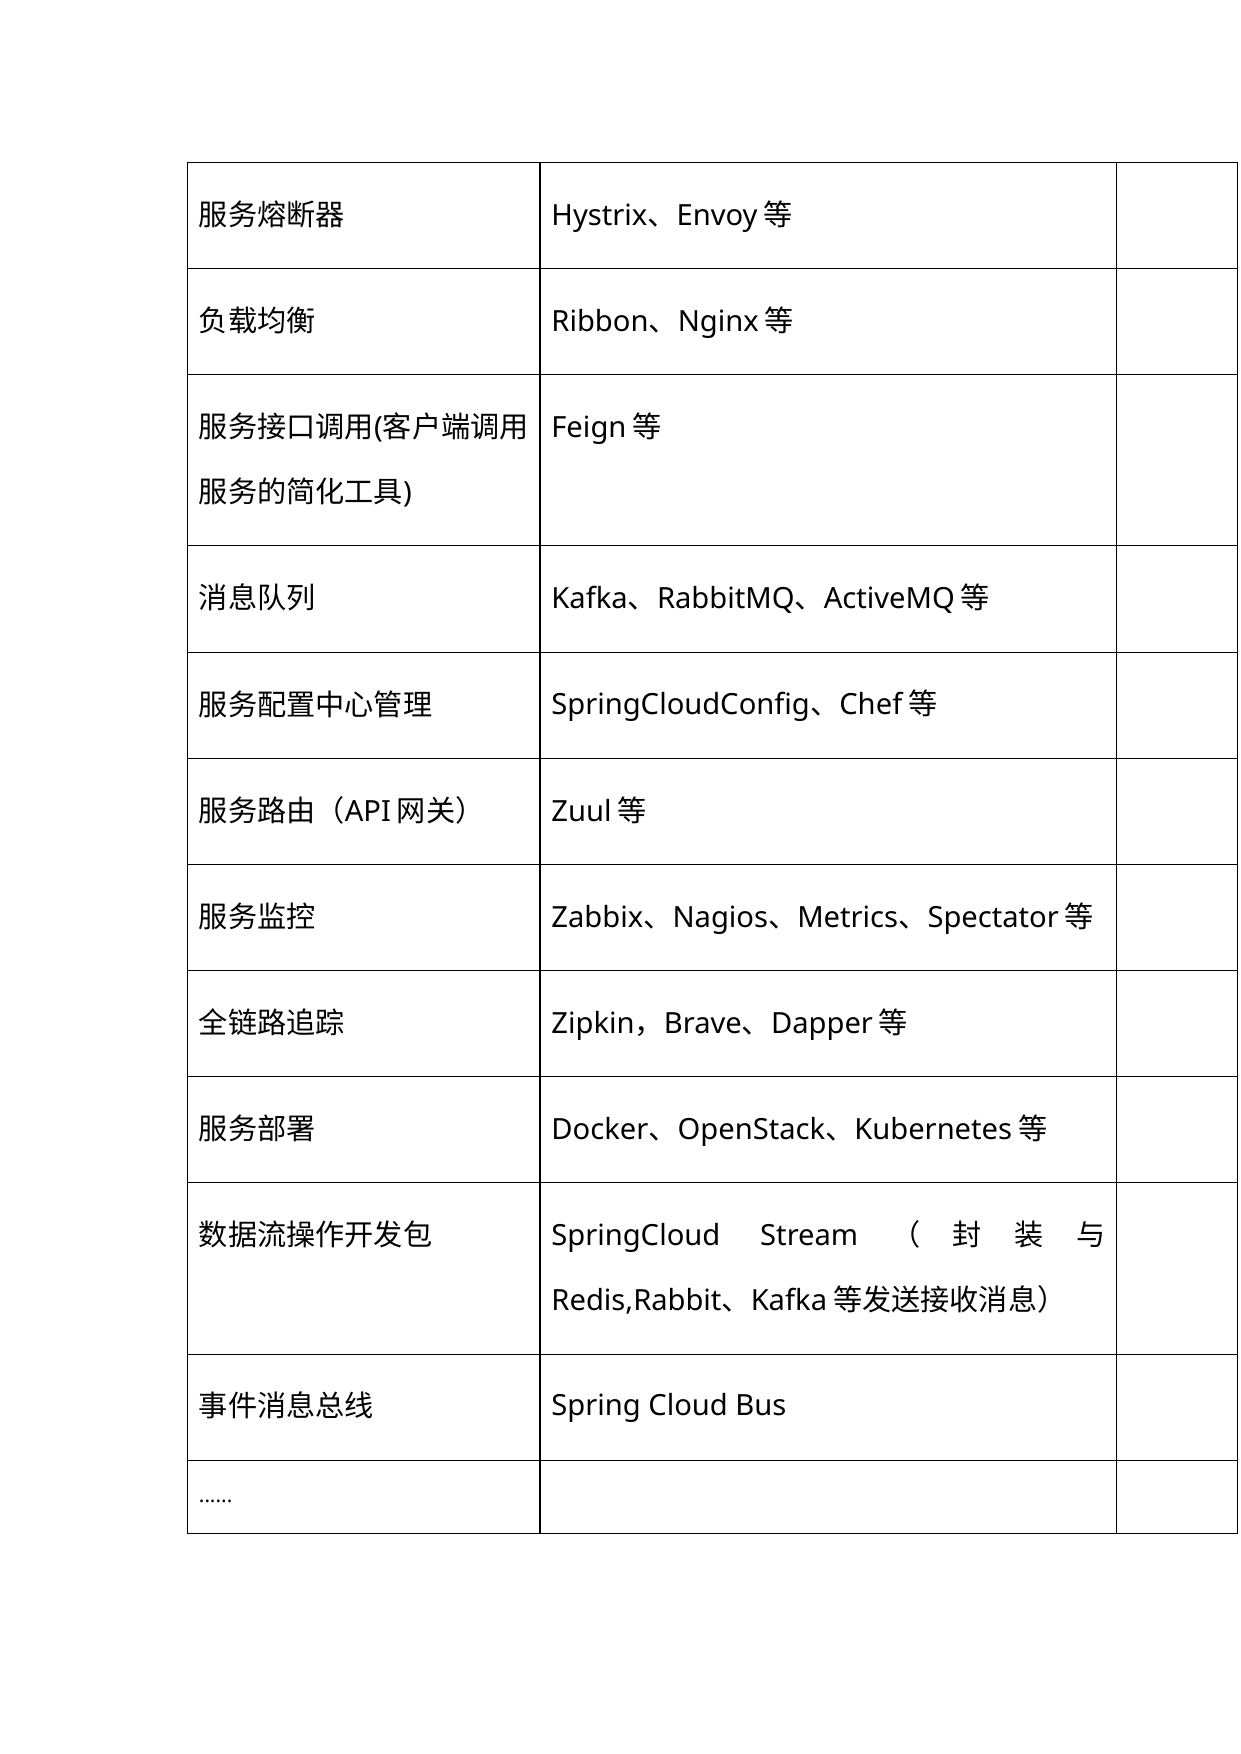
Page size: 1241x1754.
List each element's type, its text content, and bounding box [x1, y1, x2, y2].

table_cell [1117, 971, 1237, 1076]
table_cell Docker、OpenStack、Kubernetes等 [541, 1077, 1116, 1182]
table_cell Zipkin，Brave、Dapper等 [541, 971, 1116, 1076]
table_cell 事件消息总线 [188, 1355, 539, 1459]
table_cell Hystrix、Envoy等 [541, 163, 1116, 268]
table_cell 负载均衡 [188, 269, 539, 374]
table_cell 服务部署 [188, 1077, 539, 1182]
table_cell [1117, 1461, 1237, 1533]
table_cell 服务监控 [188, 865, 539, 970]
table_cell 全链路追踪 [188, 971, 539, 1076]
table_cell [1117, 653, 1237, 758]
table_cell [1117, 1183, 1237, 1353]
table_cell Kafka、RabbitMQ、ActiveMQ等 [541, 546, 1116, 652]
table_cell ...... [188, 1461, 539, 1533]
table_cell [1117, 759, 1237, 864]
table_cell Zabbix、Nagios、Metrics、Spectator等 [541, 865, 1116, 970]
table_cell [1117, 1355, 1237, 1459]
table_cell 数据流操作开发包 [188, 1183, 539, 1353]
table_cell [1117, 1077, 1237, 1182]
table_cell Spring Cloud Bus [541, 1355, 1116, 1459]
table_cell 消息队列 [188, 546, 539, 652]
table_cell 服务配置中心管理 [188, 653, 539, 758]
table_cell 服务熔断器 [188, 163, 539, 268]
table_cell [1117, 375, 1237, 545]
table_cell Ribbon、Nginx等 [541, 269, 1116, 374]
table_cell [1117, 865, 1237, 970]
table_cell Feign等 [541, 375, 1116, 545]
table_cell [1117, 269, 1237, 374]
table_cell SpringCloud Stream（封装与Redis,Rabbit、Kafka等发送接收消息） [541, 1183, 1116, 1353]
table_cell [1117, 163, 1237, 268]
table_cell [541, 1461, 1116, 1533]
table_cell SpringCloudConfig、Chef等 [541, 653, 1116, 758]
table_cell [1117, 546, 1237, 652]
table_cell Zuul等 [541, 759, 1116, 864]
table_cell 服务接口调用(客户端调用服务的简化工具) [188, 375, 539, 545]
table_cell 服务路由（API网关） [188, 759, 539, 864]
